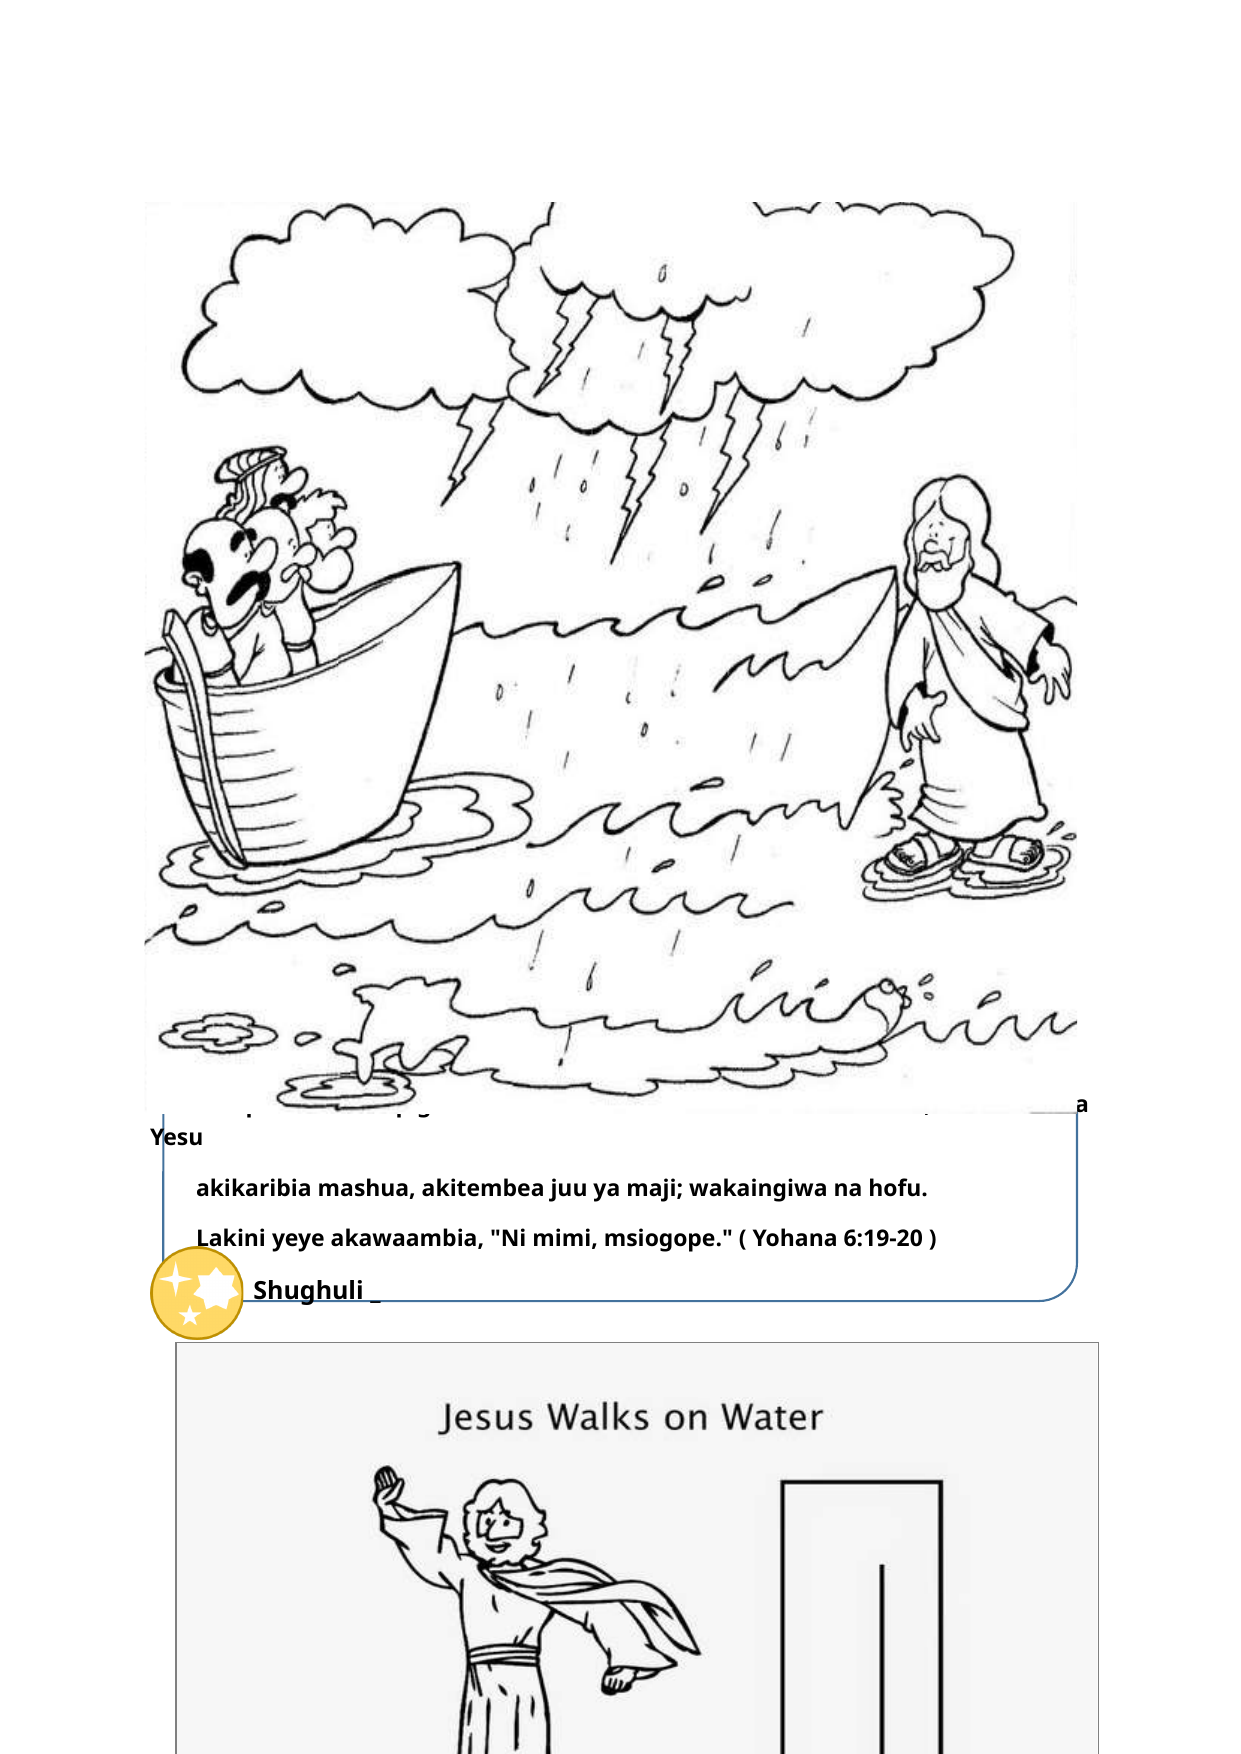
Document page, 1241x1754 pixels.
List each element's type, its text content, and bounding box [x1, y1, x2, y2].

picture [177, 1343, 1098, 1754]
text akikaribia mashua, akitembea juu ya maji; wakaingiwa na hofu. [150, 1172, 1090, 1203]
picture [144, 202, 1078, 1114]
text Walipokwisha kupiga makasia umbali wa maili tatu na nusu, wakamwona Yesu [150, 1088, 1090, 1153]
text Lakini yeye akawaambia, "Ni mimi, msiogope." ( Yohana 6:19-20 ) [150, 1222, 1090, 1253]
text Shughuli _ [244, 1273, 1090, 1307]
picture [150, 1246, 244, 1340]
